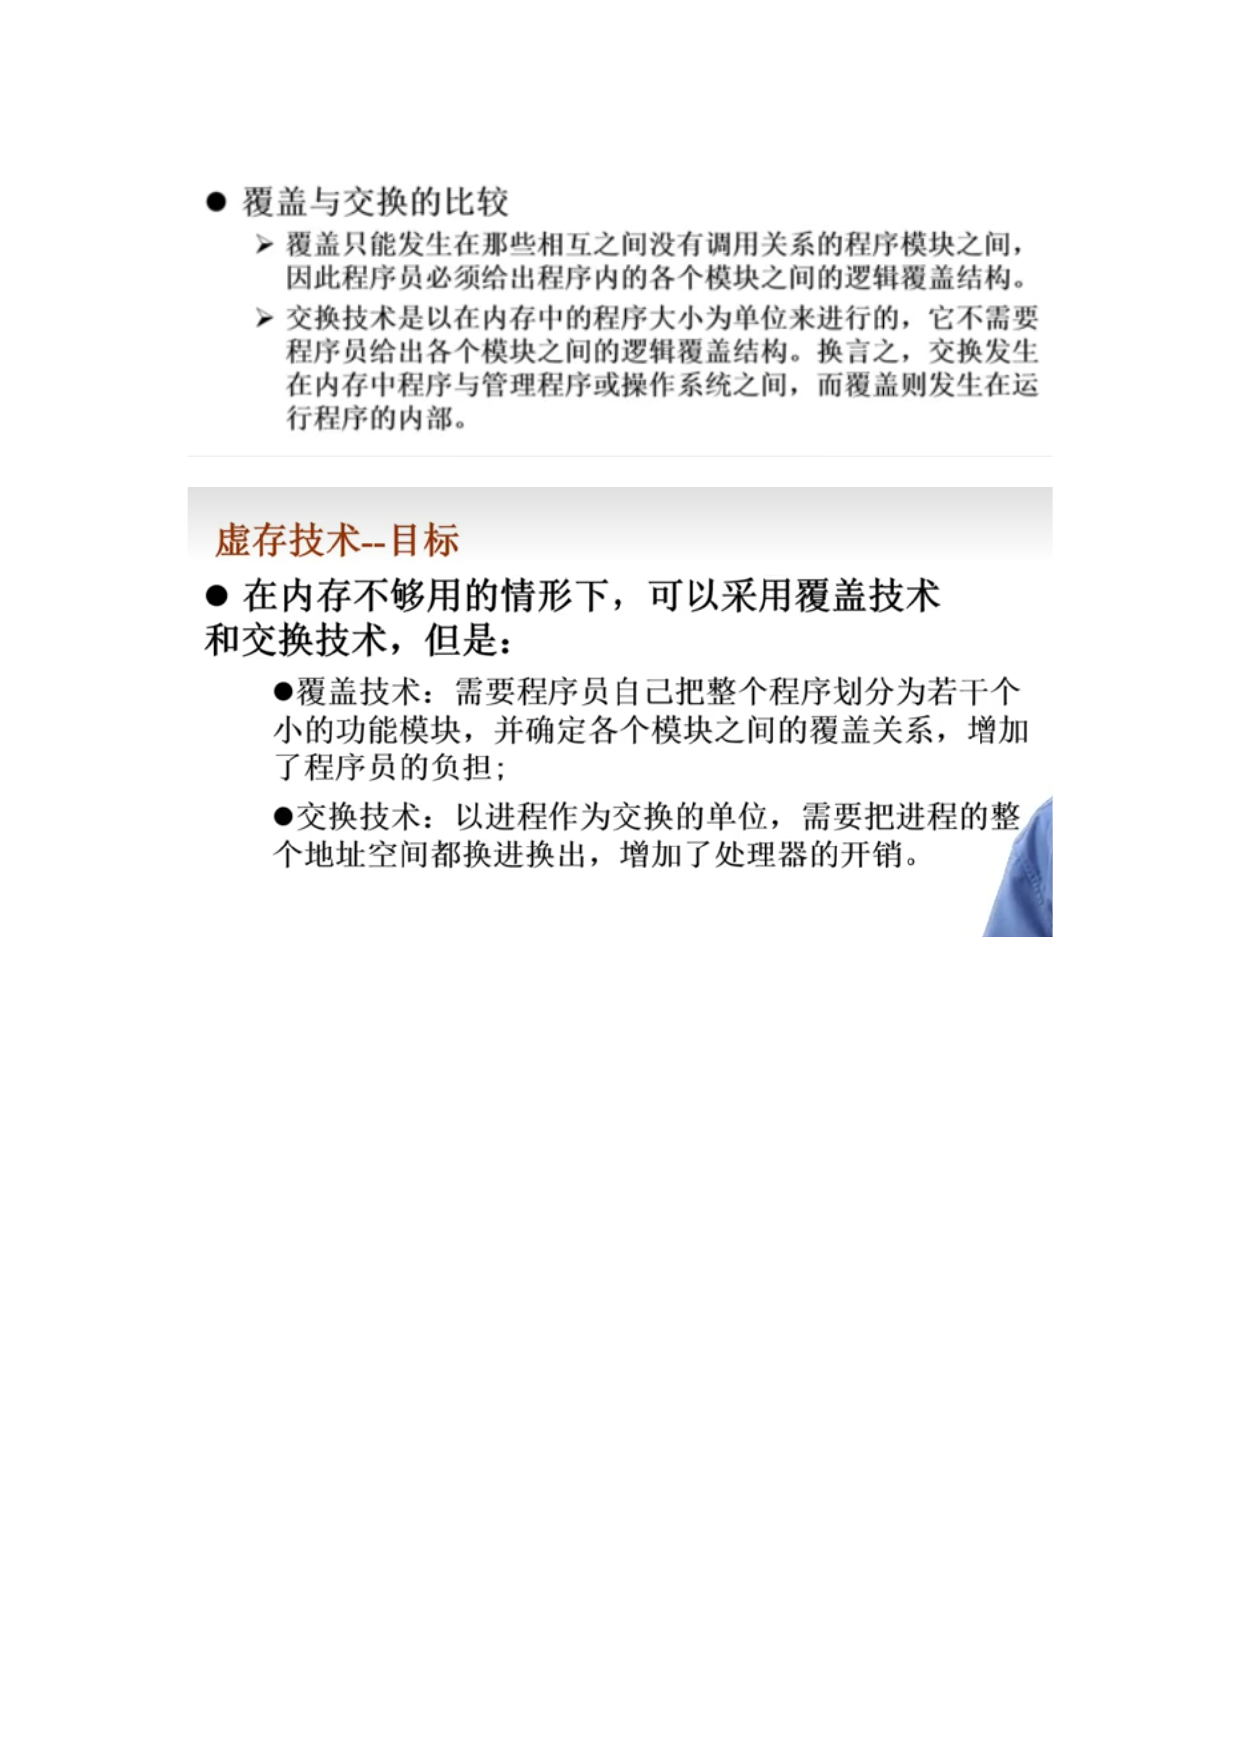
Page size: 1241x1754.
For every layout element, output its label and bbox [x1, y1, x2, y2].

picture [187, 162, 1053, 457]
picture [187, 487, 1053, 937]
